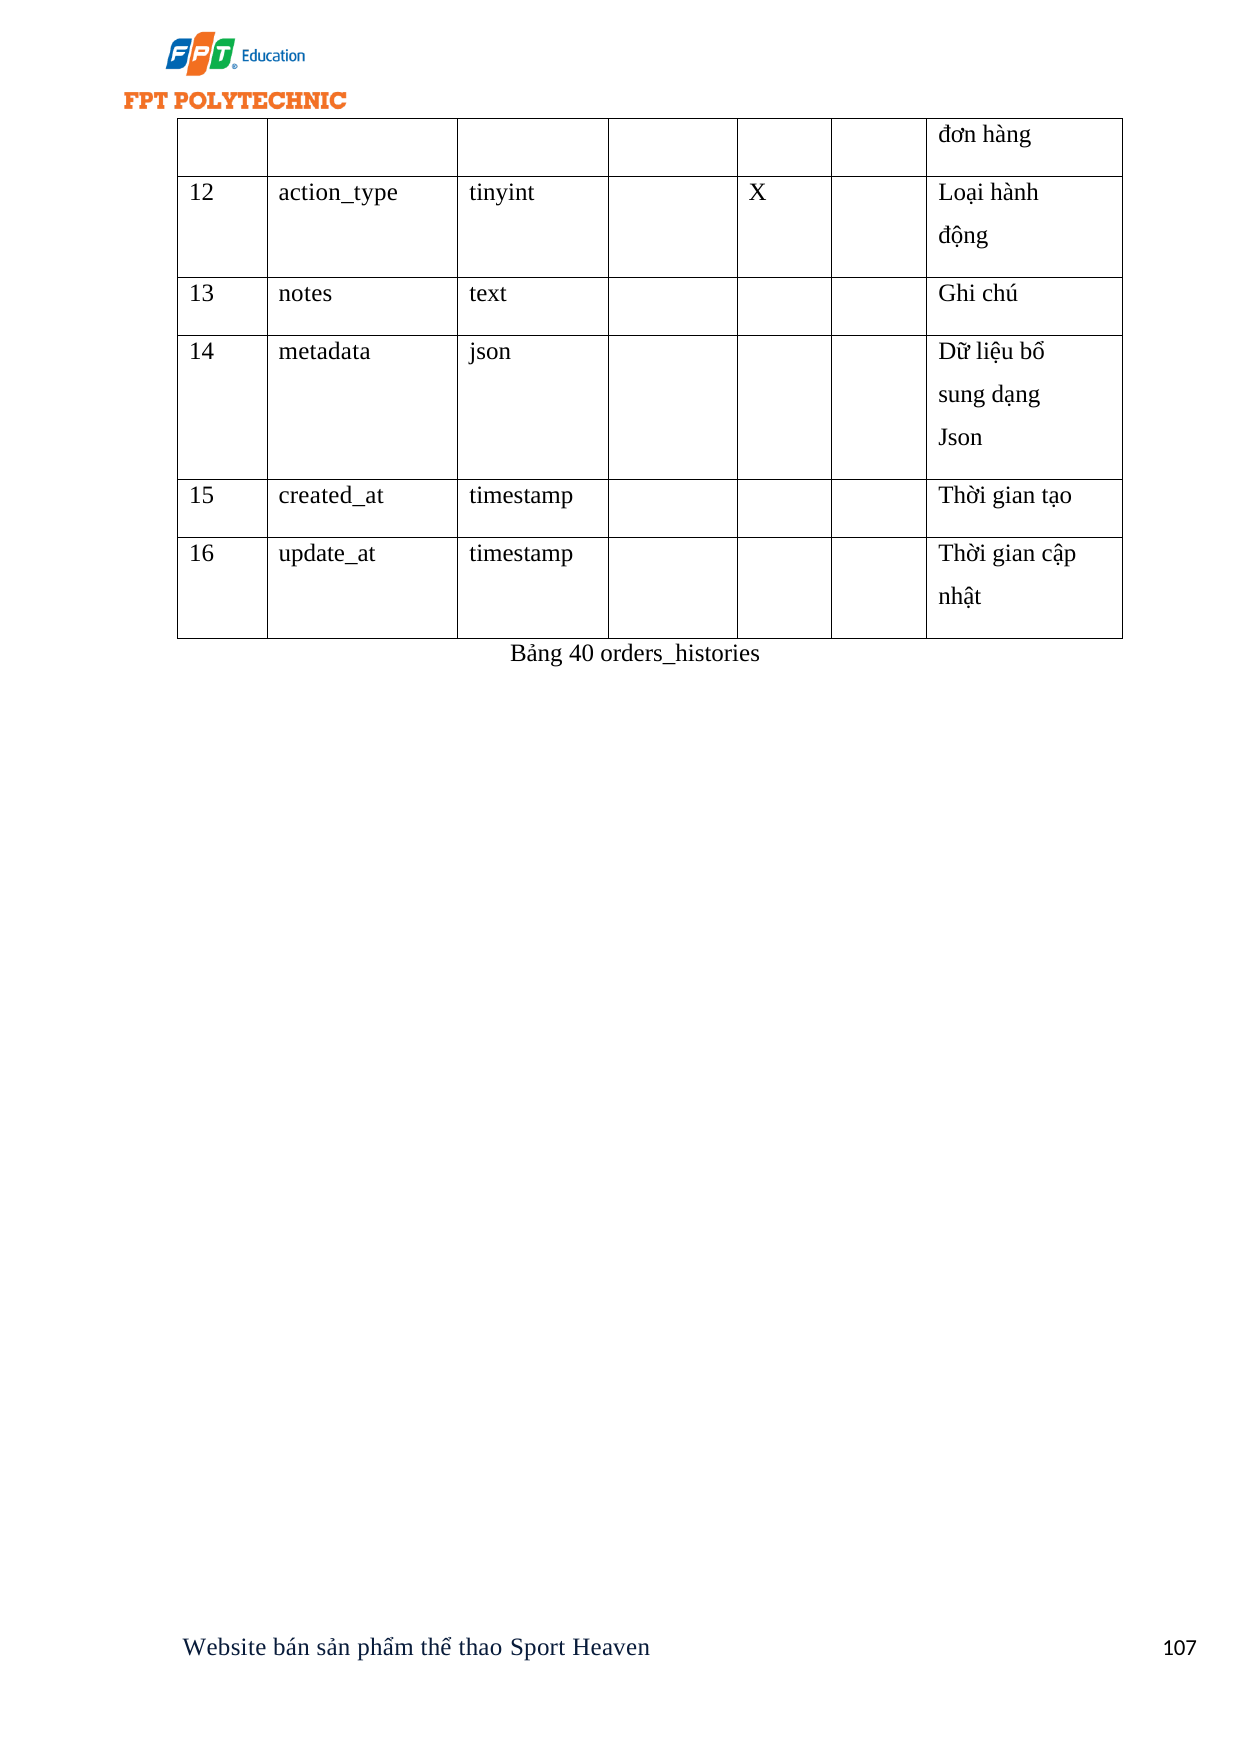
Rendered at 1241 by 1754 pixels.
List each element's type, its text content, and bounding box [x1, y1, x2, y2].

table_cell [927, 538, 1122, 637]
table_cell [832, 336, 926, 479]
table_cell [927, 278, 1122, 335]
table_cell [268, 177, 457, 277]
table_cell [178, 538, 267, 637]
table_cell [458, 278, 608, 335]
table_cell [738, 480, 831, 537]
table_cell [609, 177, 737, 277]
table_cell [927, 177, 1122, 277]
picture [116, 24, 354, 116]
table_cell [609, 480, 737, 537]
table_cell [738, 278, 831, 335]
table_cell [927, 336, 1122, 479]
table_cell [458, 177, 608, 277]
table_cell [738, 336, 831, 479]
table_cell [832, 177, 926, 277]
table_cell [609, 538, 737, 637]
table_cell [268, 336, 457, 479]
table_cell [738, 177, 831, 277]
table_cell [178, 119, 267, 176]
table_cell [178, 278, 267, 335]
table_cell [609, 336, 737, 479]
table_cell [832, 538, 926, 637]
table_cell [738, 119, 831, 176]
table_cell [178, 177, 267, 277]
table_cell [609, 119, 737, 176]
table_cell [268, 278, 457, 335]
text Bảng 40 orders_histories [177, 639, 1092, 667]
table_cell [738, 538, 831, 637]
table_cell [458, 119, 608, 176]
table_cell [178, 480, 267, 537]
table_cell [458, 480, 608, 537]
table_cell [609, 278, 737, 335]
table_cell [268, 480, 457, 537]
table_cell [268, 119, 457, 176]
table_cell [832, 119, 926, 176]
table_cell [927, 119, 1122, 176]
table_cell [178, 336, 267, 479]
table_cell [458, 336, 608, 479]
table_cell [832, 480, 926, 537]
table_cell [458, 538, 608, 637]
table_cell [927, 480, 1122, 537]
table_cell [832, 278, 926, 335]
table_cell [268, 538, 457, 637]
